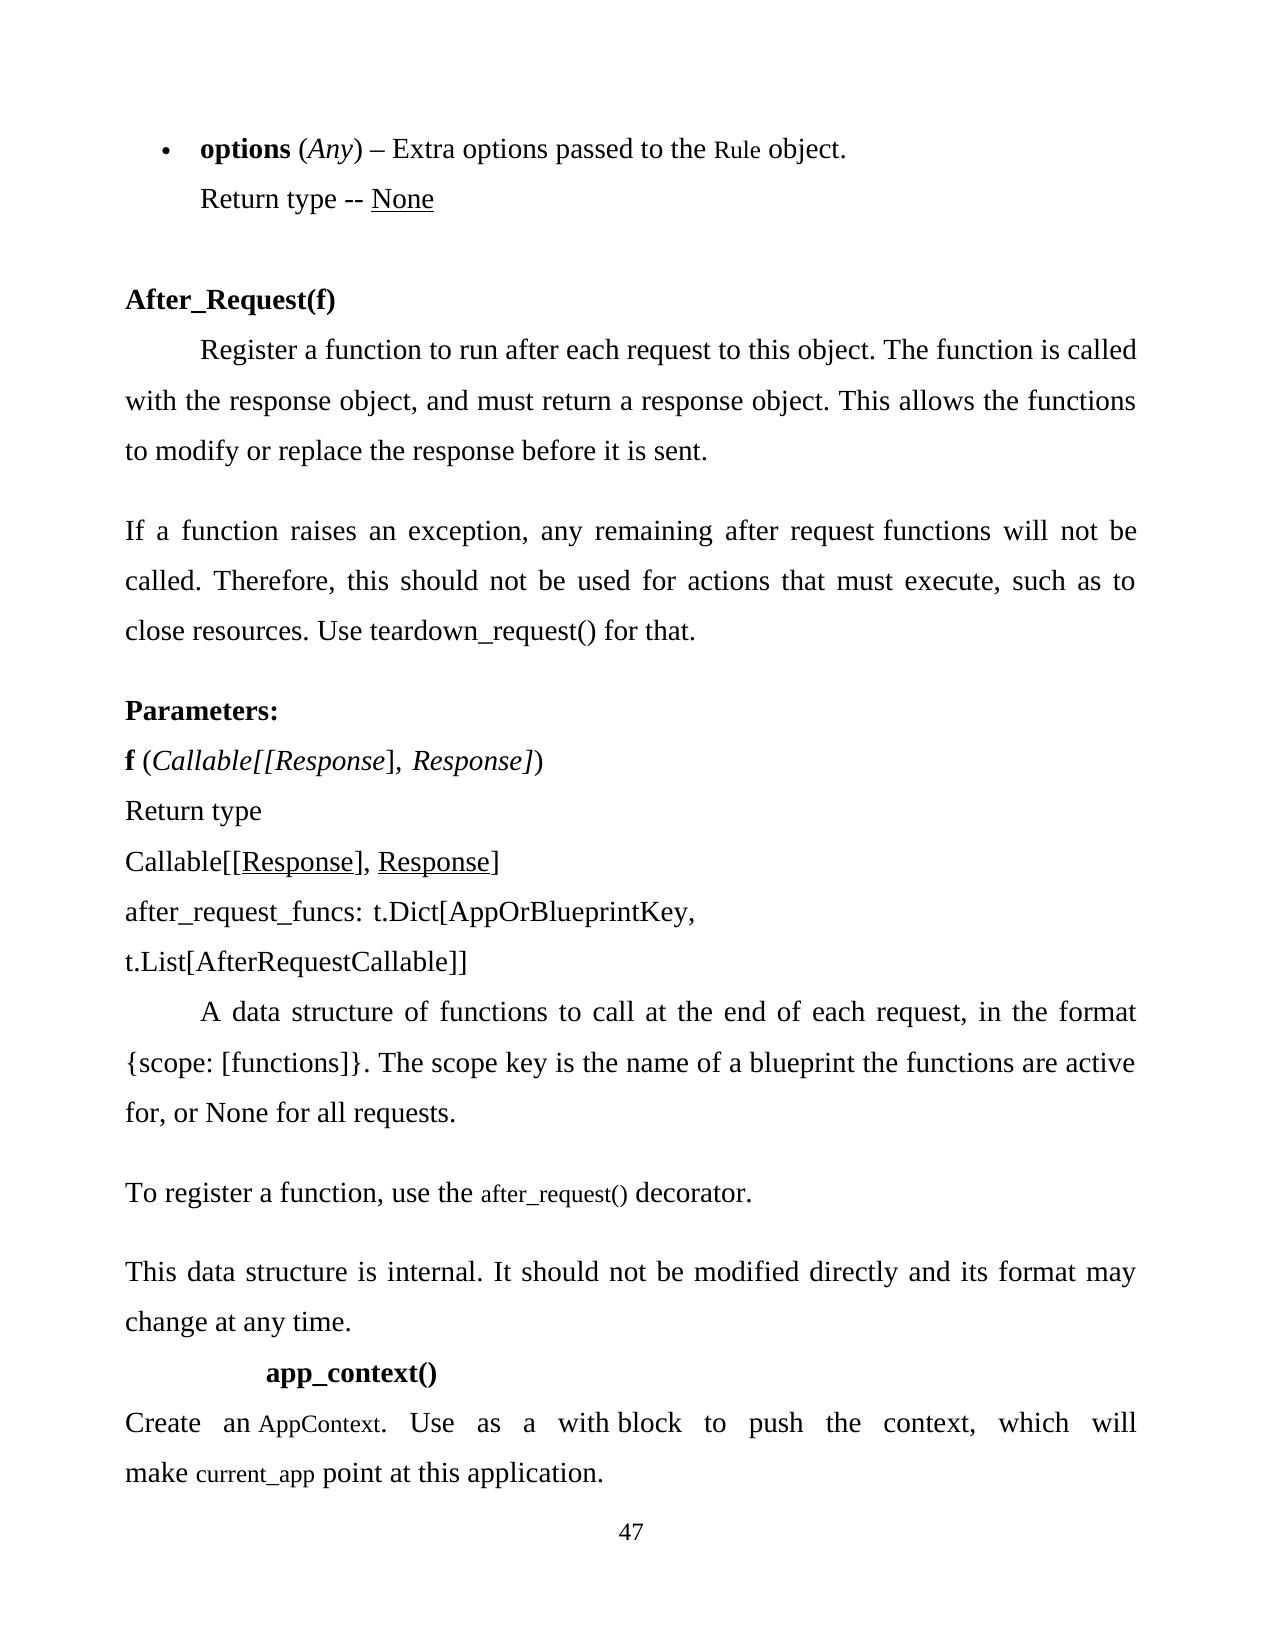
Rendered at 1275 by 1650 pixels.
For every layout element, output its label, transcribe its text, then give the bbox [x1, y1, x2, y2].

text Parameters: [125, 693, 1137, 726]
text A data structure of functions to call at the end of each request, in the format {scope: [functions]}. The scope key is the name of a blueprint the functions are active for, or None for all requests. [125, 994, 1137, 1129]
text Return type [125, 793, 1137, 827]
text Register a function to run after each request to this object. The function is called with the response object, and must return a response object. This allows the functions to modify or replace the response before it is sent. [125, 332, 1137, 467]
text Return type -- None [200, 182, 1137, 215]
text Create an AppContext. Use as a with block to push the context, which will make current_app point at this application. [125, 1405, 1137, 1489]
text To register a function, use the after_request() decorator. [125, 1175, 1137, 1208]
text t.List[AfterRequestCallable]] [125, 944, 1137, 978]
text If a function raises an exception, any remaining after request functions will not be called. Therefore, this should not be used for actions that must execute, such as to close resources. Use teardown_request() for that. [125, 513, 1137, 647]
text after_request_funcs: t.Dict[AppOrBlueprintKey, [125, 894, 1137, 927]
text app_context() [266, 1355, 1137, 1388]
text This data structure is internal. It should not be modified directly and its format may change at any time. [125, 1254, 1137, 1338]
text f (Callable[[Response], Response]) [125, 743, 1137, 777]
text Callable[[Response], Response] [125, 844, 1137, 877]
text After_Request(f) [125, 282, 1137, 316]
list options (Any) – Extra options passed to the Rule object. [162, 131, 1137, 165]
